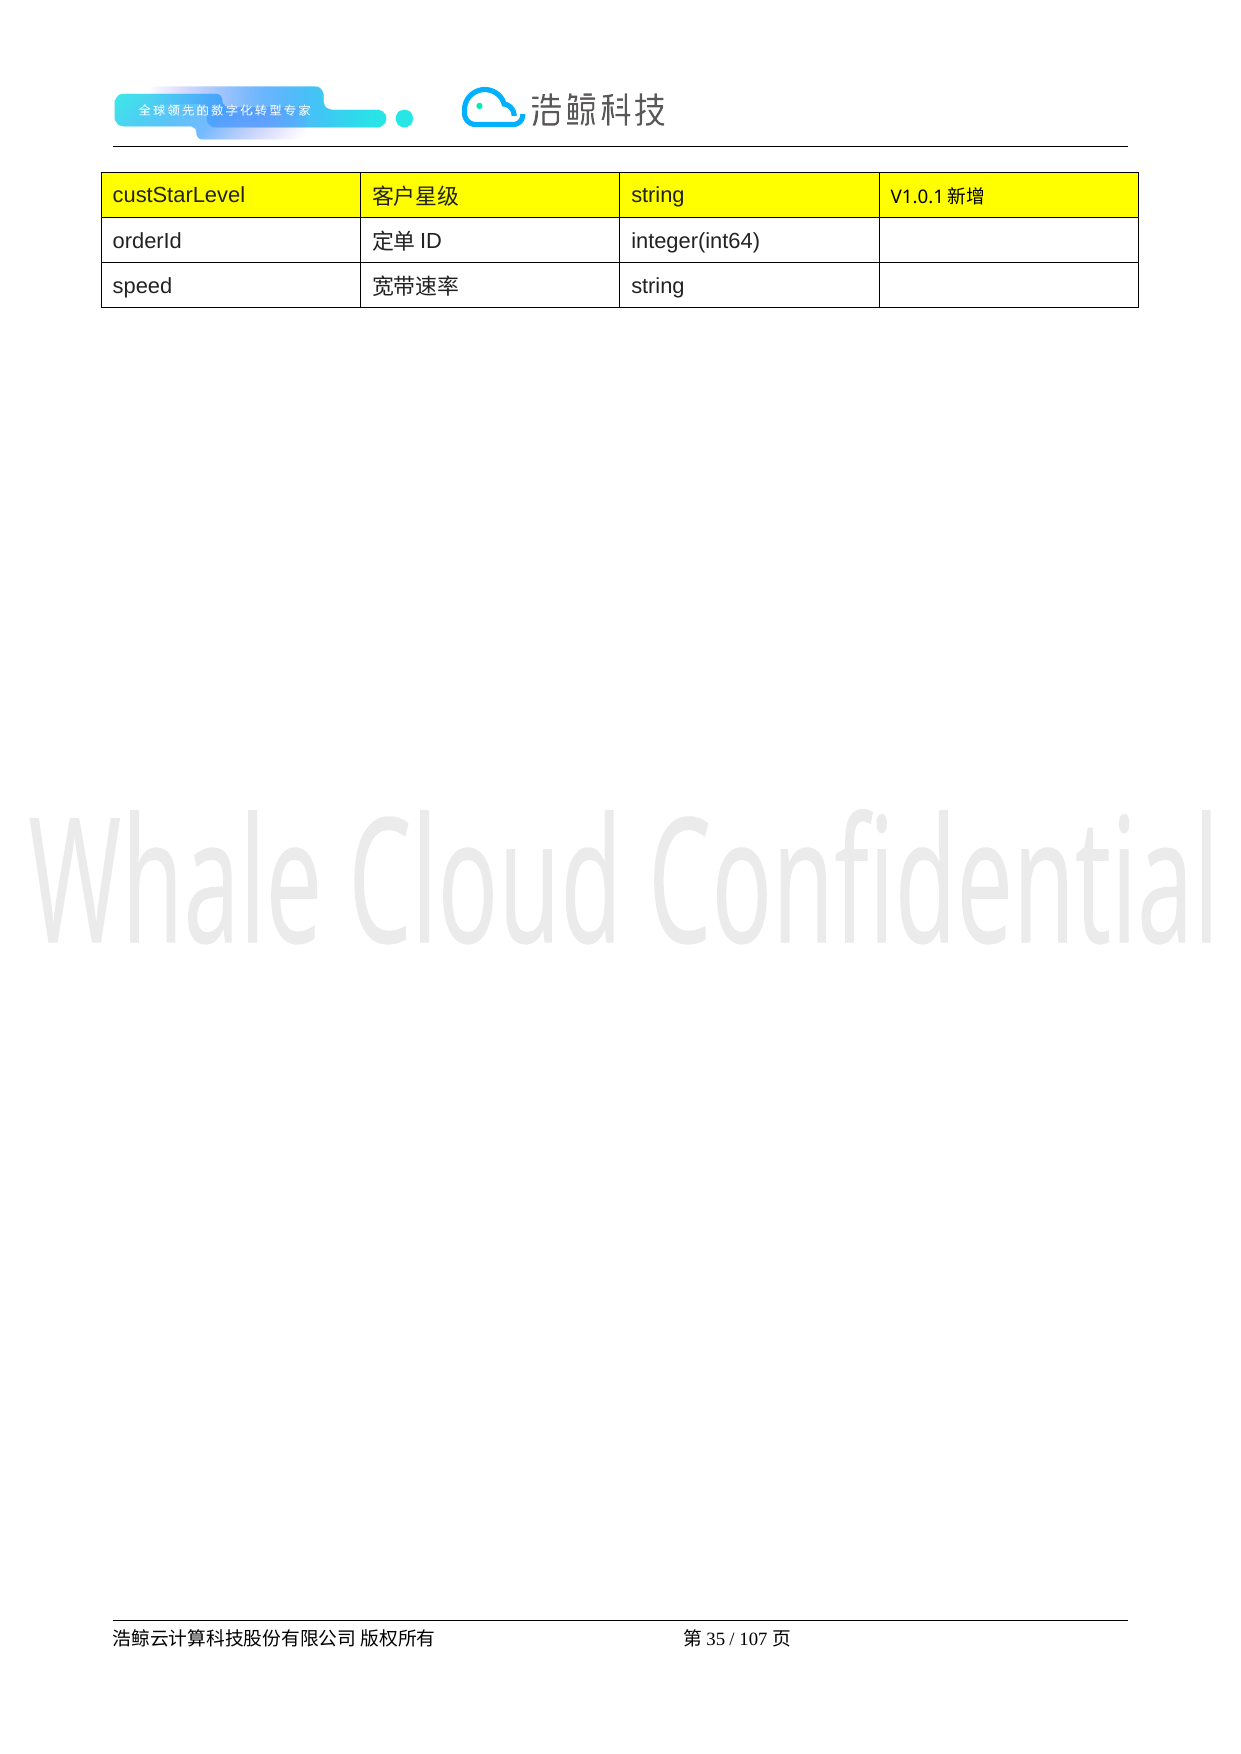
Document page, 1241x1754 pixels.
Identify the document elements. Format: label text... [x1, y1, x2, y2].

picture [423, 70, 668, 144]
table_cell 客户星级 [361, 173, 619, 217]
table_cell orderId [102, 218, 360, 262]
table_cell string [620, 173, 879, 217]
table_cell [880, 263, 1138, 307]
picture [112, 81, 417, 144]
table_cell custStarLevel [102, 173, 360, 217]
table_cell 定单ID [361, 218, 619, 262]
table_cell [880, 218, 1138, 262]
table_cell integer(int64) [620, 218, 879, 262]
table_cell 宽带速率 [361, 263, 619, 307]
table_cell speed [102, 263, 360, 307]
table_cell V1.0.1新增 [880, 173, 1138, 217]
table_cell string [620, 263, 879, 307]
